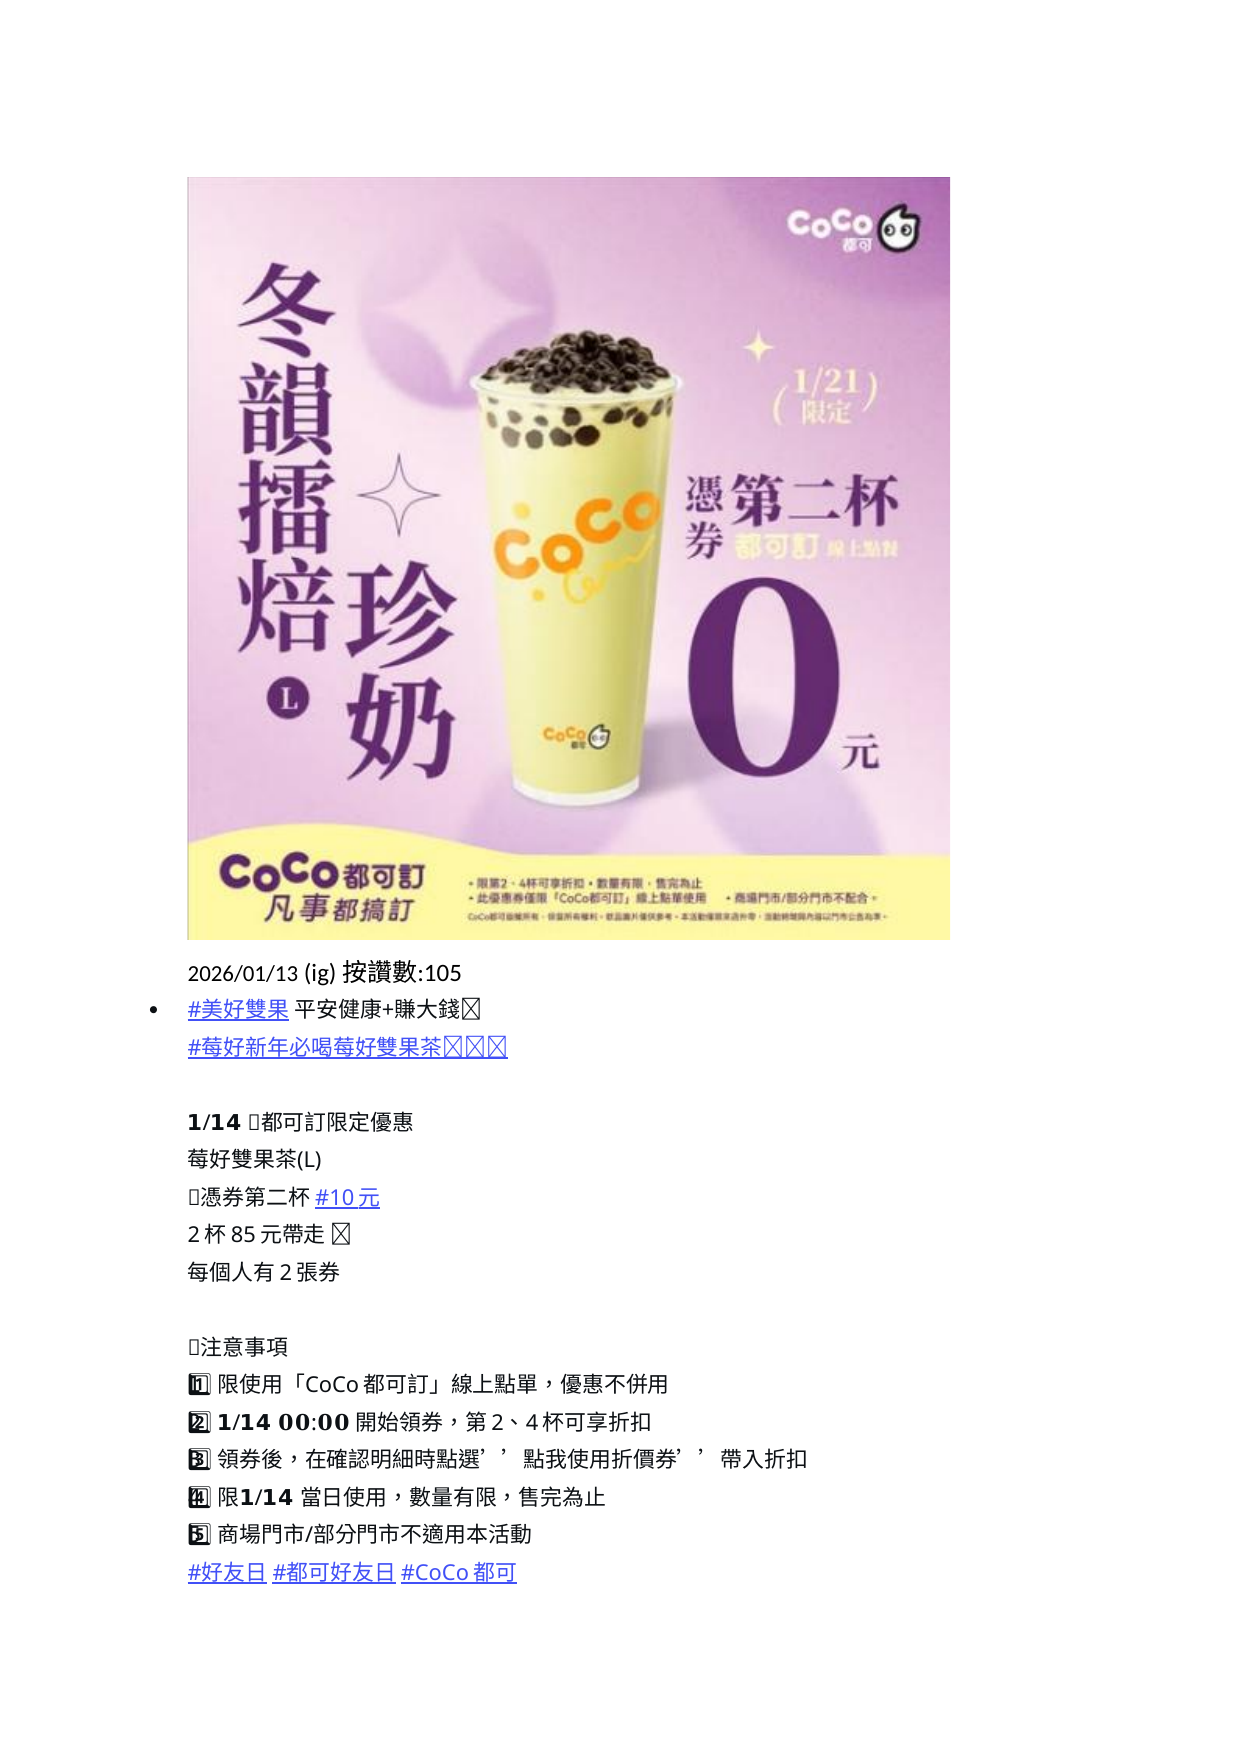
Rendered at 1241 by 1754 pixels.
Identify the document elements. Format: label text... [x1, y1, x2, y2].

picture [187, 177, 951, 940]
text 2026/01/13 (ig) 按讚數:105 [187, 952, 1053, 989]
subtitle #美好雙果 平安健康+賺大錢🎉 #莓好新年必喝莓好雙果茶🍓🍓🍓 𝟭/𝟭𝟰 🫶都可訂限定優惠 莓好雙果茶(L) 📢憑券第二杯 #10元 2杯85元帶走 🧋 每個人有2張券 💡注意事項 1️⃣ 限使用「CoCo都可訂」線上點單，優惠不併用 2️⃣ 𝟭/𝟭𝟰 𝟎𝟎:𝟎𝟎 開始領券，第2、4杯可享折扣 3️⃣ 領券後，在確認明細時點選’’點我使用折價券’’帶入折扣 4️⃣ 限𝟭/𝟭𝟰 當日使用，數量有限，售完為止 5️⃣ 商場門市/部分門市不適用本活動 #好友日 #都可好友日 #CoCo都可 [150, 989, 1056, 1589]
